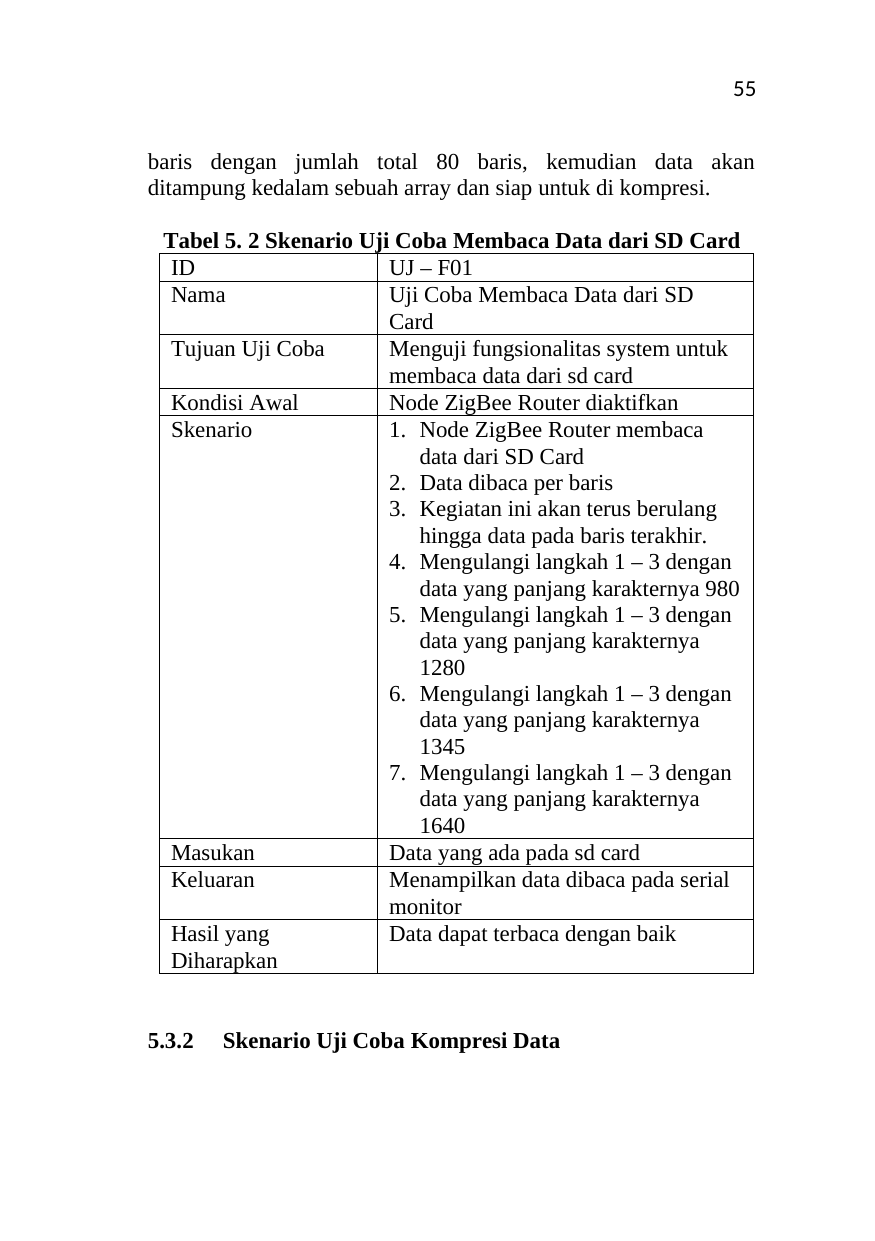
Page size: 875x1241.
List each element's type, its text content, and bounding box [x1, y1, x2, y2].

text Tabel 5. 2 Skenario Uji Coba Membaca Data dari SD Card [148, 227, 756, 253]
table_cell Masukan [160, 839, 377, 866]
table_cell Keluaran [160, 867, 377, 919]
table_cell Data dapat terbaca dengan baik [378, 920, 753, 973]
table_cell Kondisi Awal [160, 389, 377, 415]
table_cell Uji Coba Membaca Data dari SD Card [378, 282, 753, 334]
table_cell Menampilkan data dibaca pada serial monitor [378, 867, 753, 919]
table_cell Nama [160, 282, 377, 334]
table_cell Data yang ada pada sd card [378, 839, 753, 866]
table_cell Node ZigBee Router membaca data dari SD Card Data dibaca per baris Kegiatan ini akan terus berulang hingga data pada baris terakhir. Mengulangi langkah 1 – 3 dengan data yang panjang karakternya 980 Mengulangi langkah 1 – 3 dengan data yang panjang karakternya 1280 Mengulangi langkah 1 – 3 dengan data yang panjang karakternya 1345 Mengulangi langkah 1 – 3 dengan data yang panjang karakternya 1640 [378, 416, 753, 838]
table_cell Tujuan Uji Coba [160, 335, 377, 388]
table_header ID [160, 254, 377, 281]
subtitle Skenario Uji Coba Kompresi Data [148, 1027, 756, 1053]
table_header UJ – F01 [378, 254, 753, 281]
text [148, 148, 756, 200]
table_cell Skenario [160, 416, 377, 838]
table_cell Hasil yang Diharapkan [160, 920, 377, 973]
table_cell Menguji fungsionalitas system untuk membaca data dari sd card [378, 335, 753, 388]
table_cell Node ZigBee Router diaktifkan [378, 389, 753, 415]
